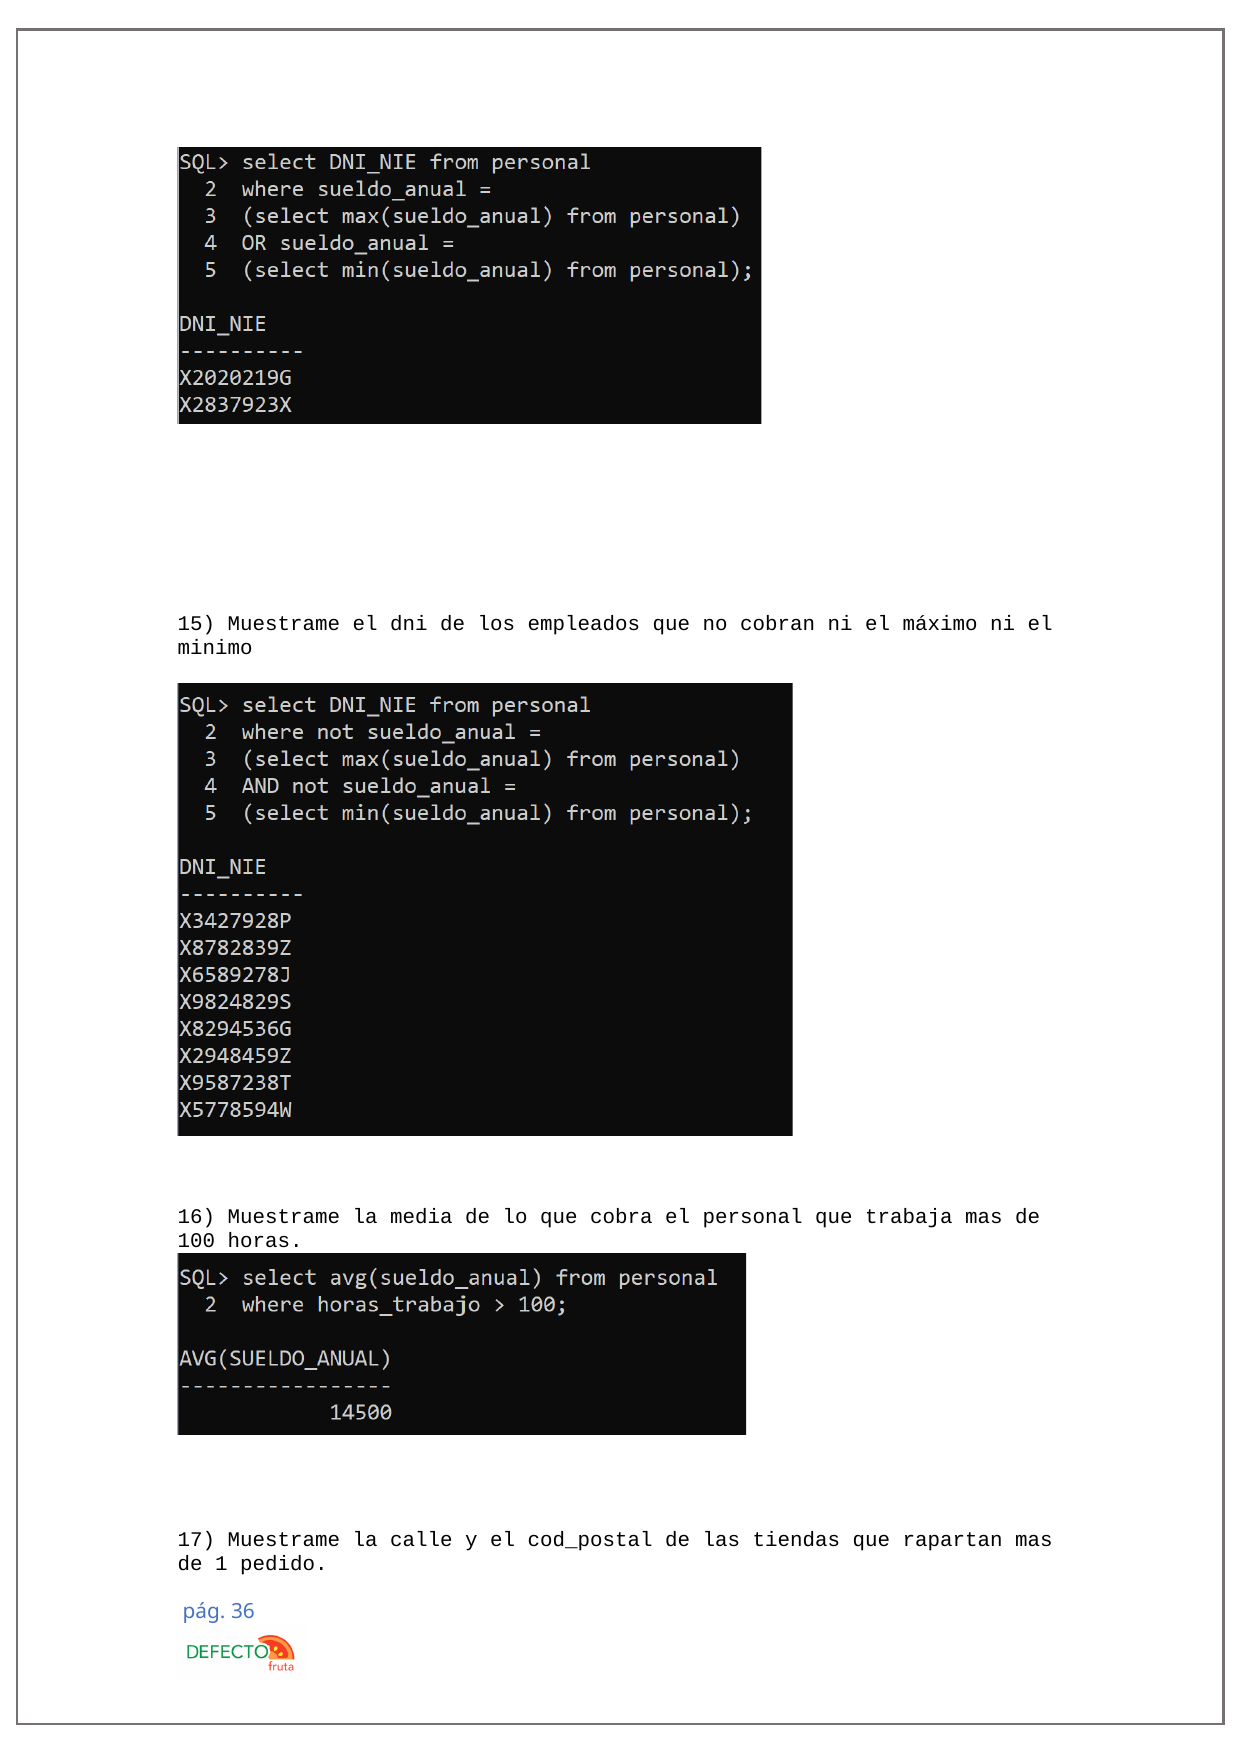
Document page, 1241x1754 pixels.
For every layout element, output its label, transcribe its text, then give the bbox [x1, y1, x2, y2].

text 16) Muestrame la media de lo que cobra el personal que trabaja mas de 100 horas. [177, 1206, 1063, 1253]
picture [177, 683, 793, 1136]
picture [177, 147, 762, 424]
text 17) Muestrame la calle y el cod_postal de las tiendas que rapartan mas de 1 pedido. [177, 1529, 1063, 1577]
picture [177, 1624, 308, 1681]
text 15) Muestrame el dni de los empleados que no cobran ni el máximo ni el minimo [177, 613, 1063, 660]
picture [177, 1253, 747, 1435]
